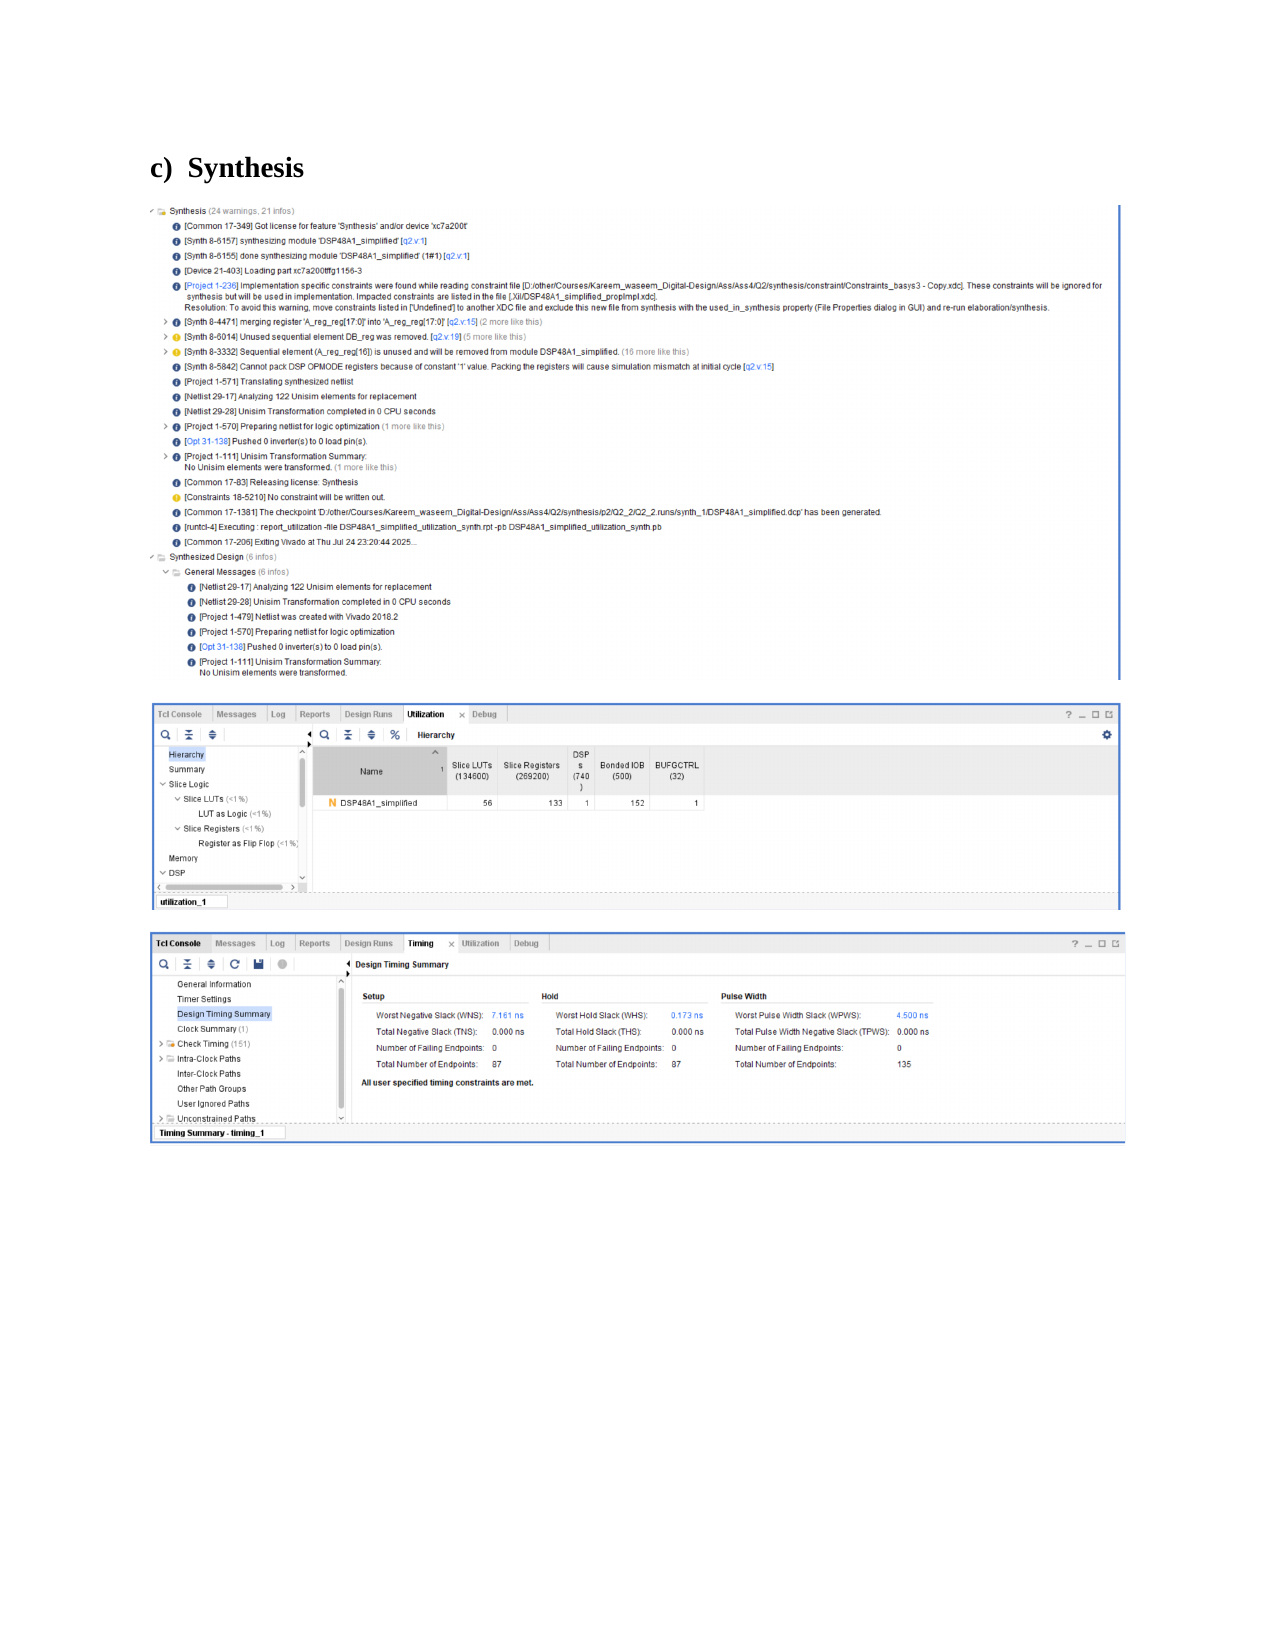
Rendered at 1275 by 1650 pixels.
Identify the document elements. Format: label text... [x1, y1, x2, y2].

picture [150, 205, 1125, 680]
list Synthesis [150, 150, 1125, 183]
picture [150, 701, 1125, 910]
picture [150, 931, 1125, 1146]
